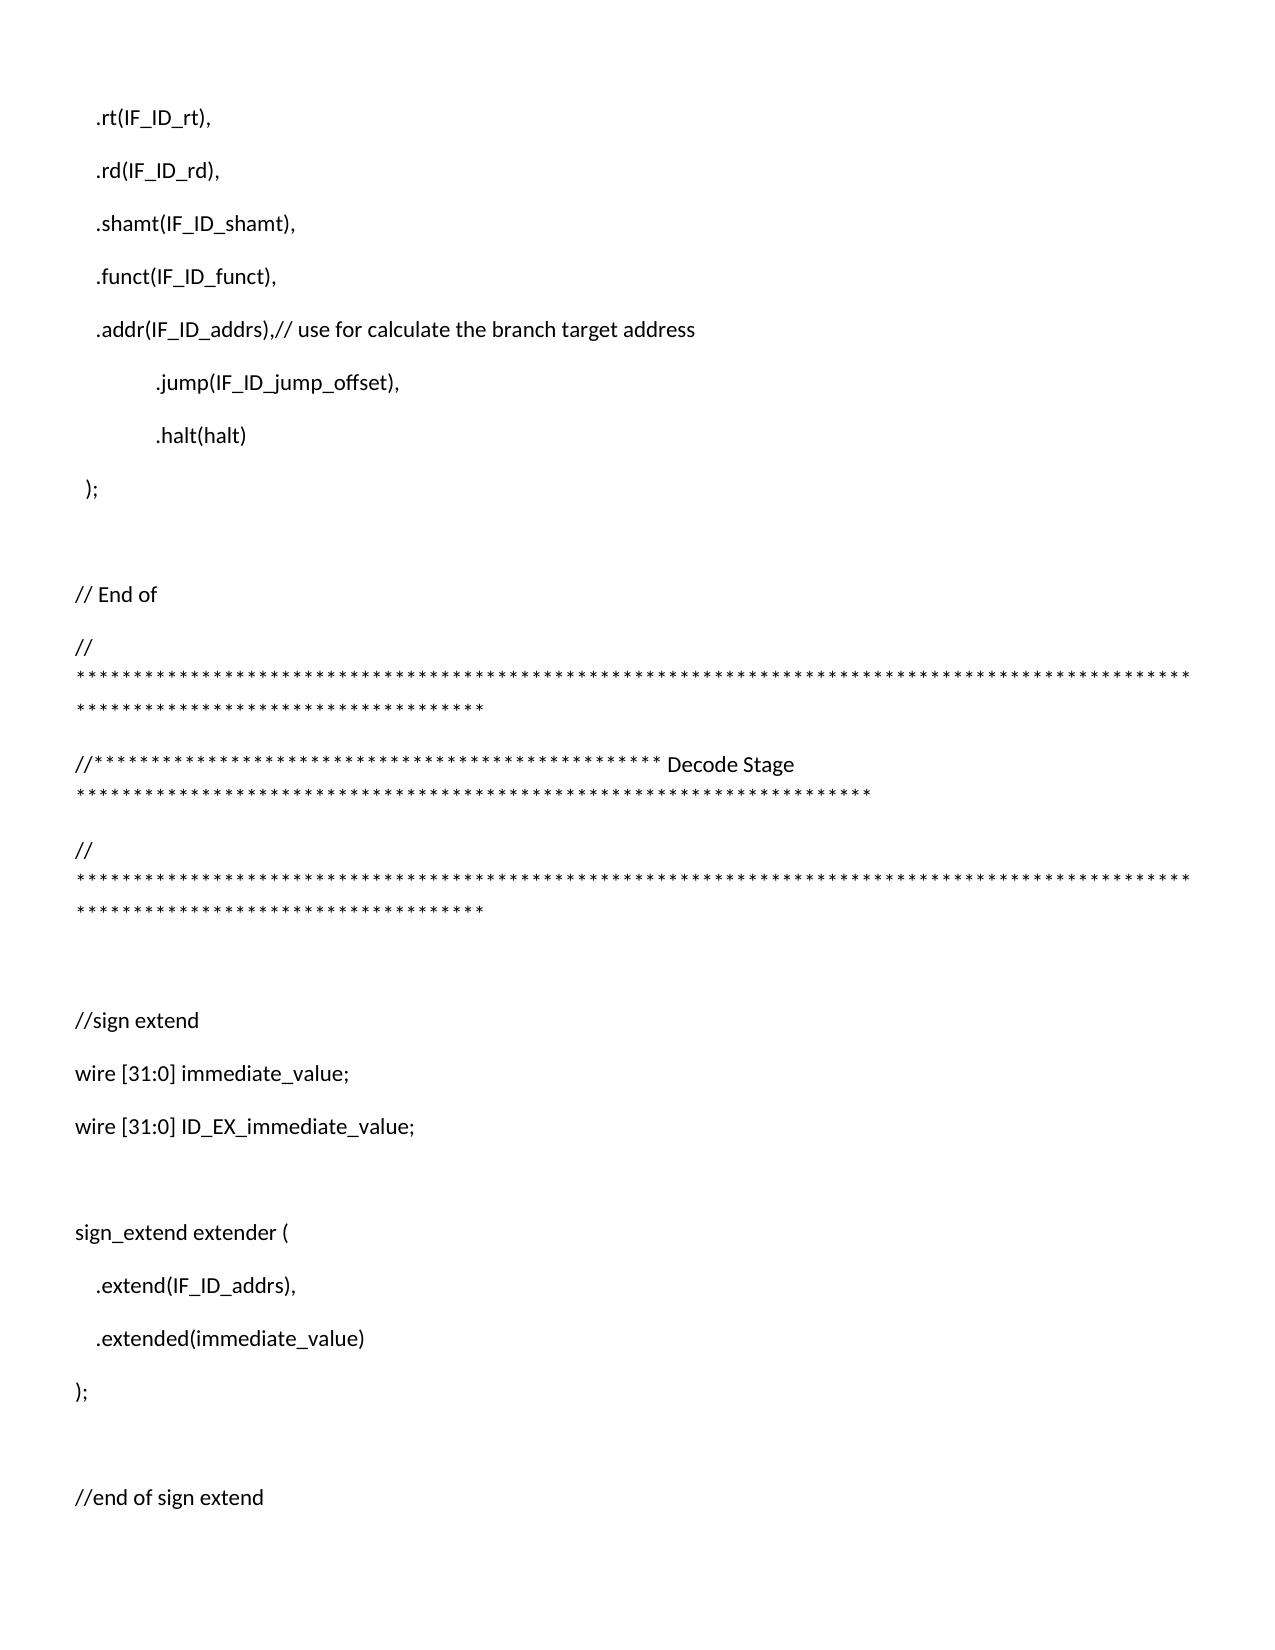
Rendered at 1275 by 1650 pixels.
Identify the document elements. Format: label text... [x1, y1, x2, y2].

text ); [75, 1377, 1200, 1405]
text .addr(IF_ID_addrs),// use for calculate the branch target address [75, 315, 1200, 343]
text .rt(IF_ID_rt), [75, 103, 1200, 131]
text .funct(IF_ID_funct), [75, 262, 1200, 290]
text //************************************************** Decode Stage ********************************************************************** [75, 751, 1200, 811]
text // End of [75, 580, 1200, 608]
text //************************************************************************************************************************************** [75, 836, 1200, 928]
text .rd(IF_ID_rd), [75, 156, 1200, 184]
text wire [31:0] ID_EX_immediate_value; [75, 1112, 1200, 1140]
text .extended(immediate_value) [75, 1324, 1200, 1352]
text .halt(halt) [75, 421, 1200, 449]
text sign_extend extender ( [75, 1218, 1200, 1246]
text .jump(IF_ID_jump_offset), [75, 368, 1200, 396]
text .extend(IF_ID_addrs), [75, 1271, 1200, 1299]
text ); [75, 474, 1200, 502]
text .shamt(IF_ID_shamt), [75, 209, 1200, 237]
text //************************************************************************************************************************************** [75, 633, 1200, 726]
text //end of sign extend [75, 1483, 1200, 1511]
text //sign extend [75, 1006, 1200, 1034]
text wire [31:0] immediate_value; [75, 1059, 1200, 1087]
